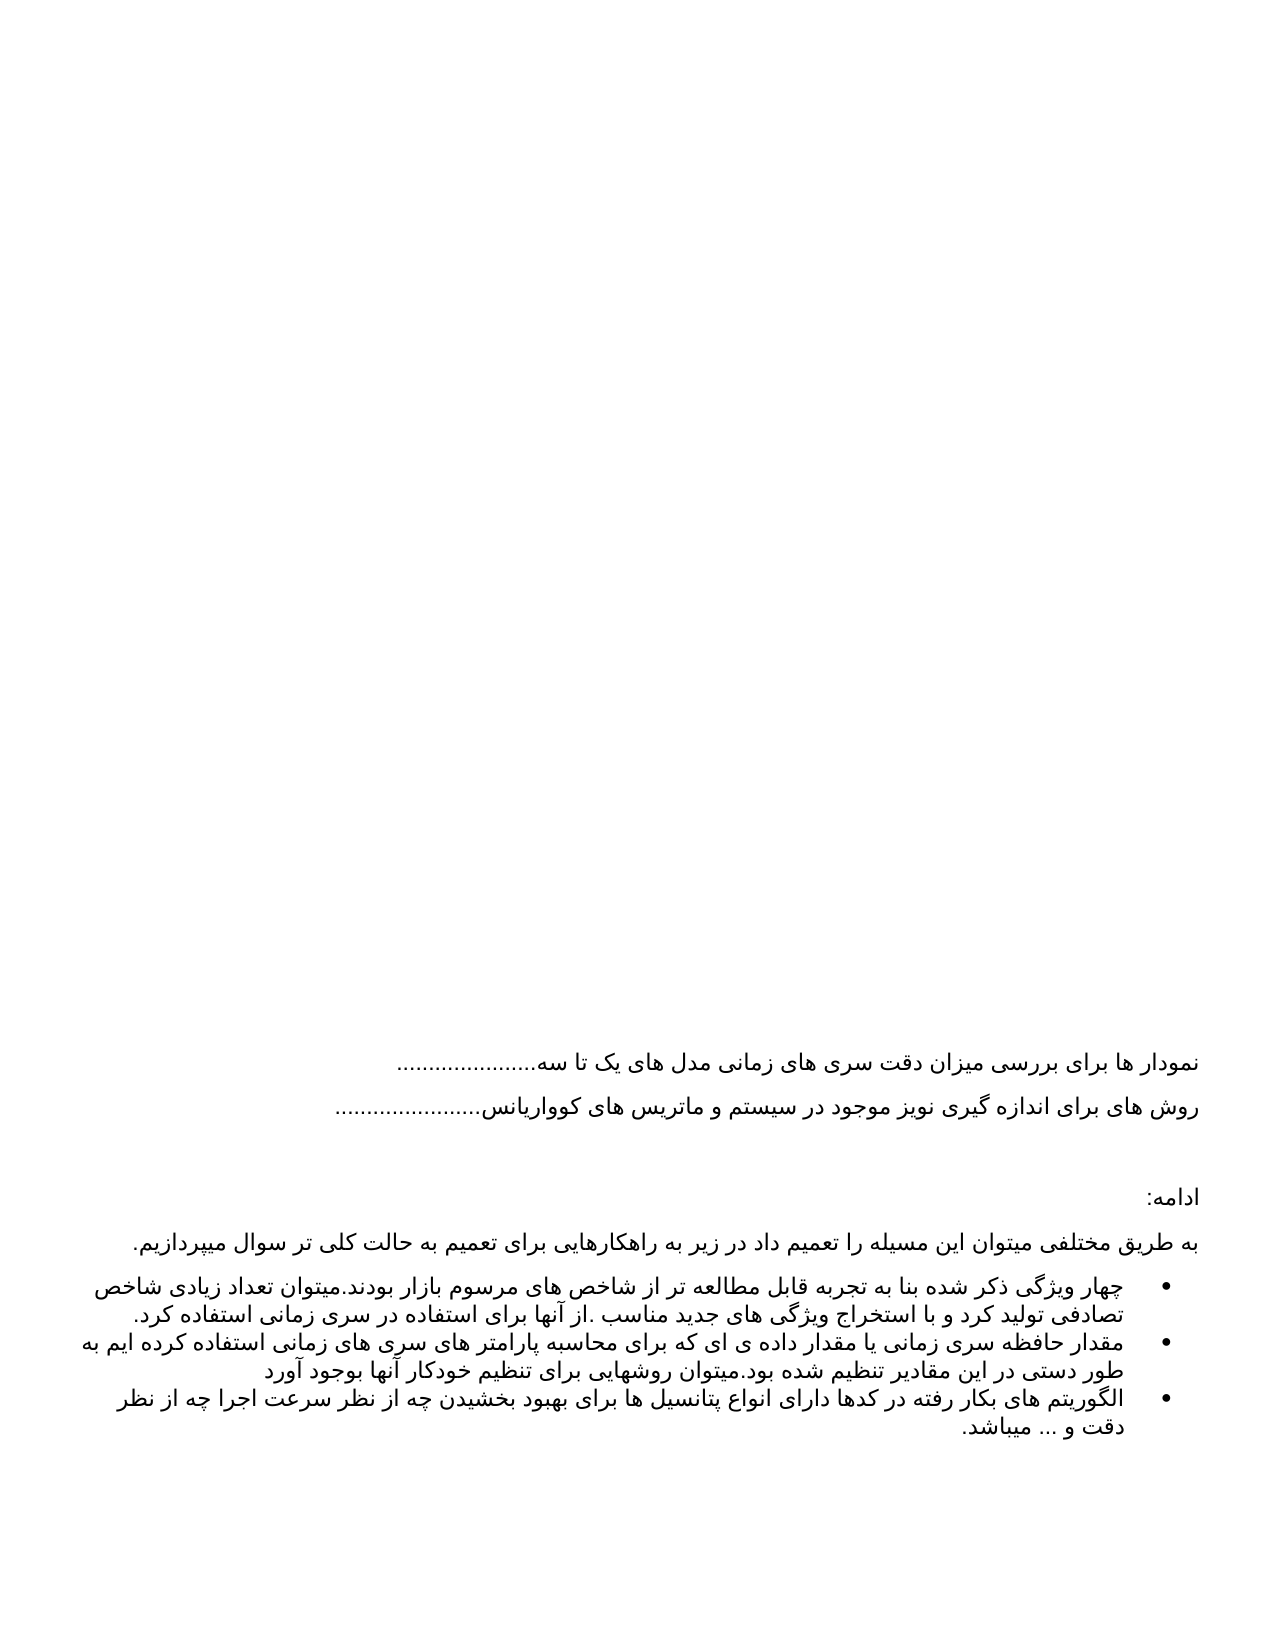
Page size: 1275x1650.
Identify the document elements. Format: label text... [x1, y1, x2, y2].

list مقدار حافظه سری زمانی یا مقدار داده ی ای که برای محاسبه پارامتر های سری های زمانی استفاده کرده ایم به طور دستی در این مقادیر تنظیم شده بود.میتوان روشهایی برای تنظیم خودکار آنها بوجود آورد [75, 1329, 1162, 1383]
text نمودار ها برای بررسی میزان دقت سری های زمانی مدل های یک تا سه...................... [75, 1048, 1200, 1075]
list الگوریتم های بکار رفته در کدها دارای انواع پتانسیل ها برای بهبود بخشیدن چه از نظر سرعت اجرا چه از نظر دقت و ... میباشد. [75, 1385, 1162, 1439]
list چهار ویژگی ذکر شده بنا به تجربه قابل مطالعه تر از شاخص های مرسوم بازار بودند.میتوان تعداد زیادی شاخص تصادفی تولید کرد و با استخراج ویژگی های جدید مناسب .از آنها برای استفاده در سری زمانی استفاده کرد. [75, 1273, 1162, 1327]
text روش های برای اندازه گیری نویز موجود در سیستم و ماتریس های کوواریانس....................... [75, 1093, 1200, 1119]
text ادامه: [75, 1184, 1200, 1210]
text به طریق مختلفی میتوان این مسیله را تعمیم داد در زیر به راهکارهایی برای تعمیم به حالت کلی تر سوال میپردازیم. [75, 1228, 1200, 1255]
